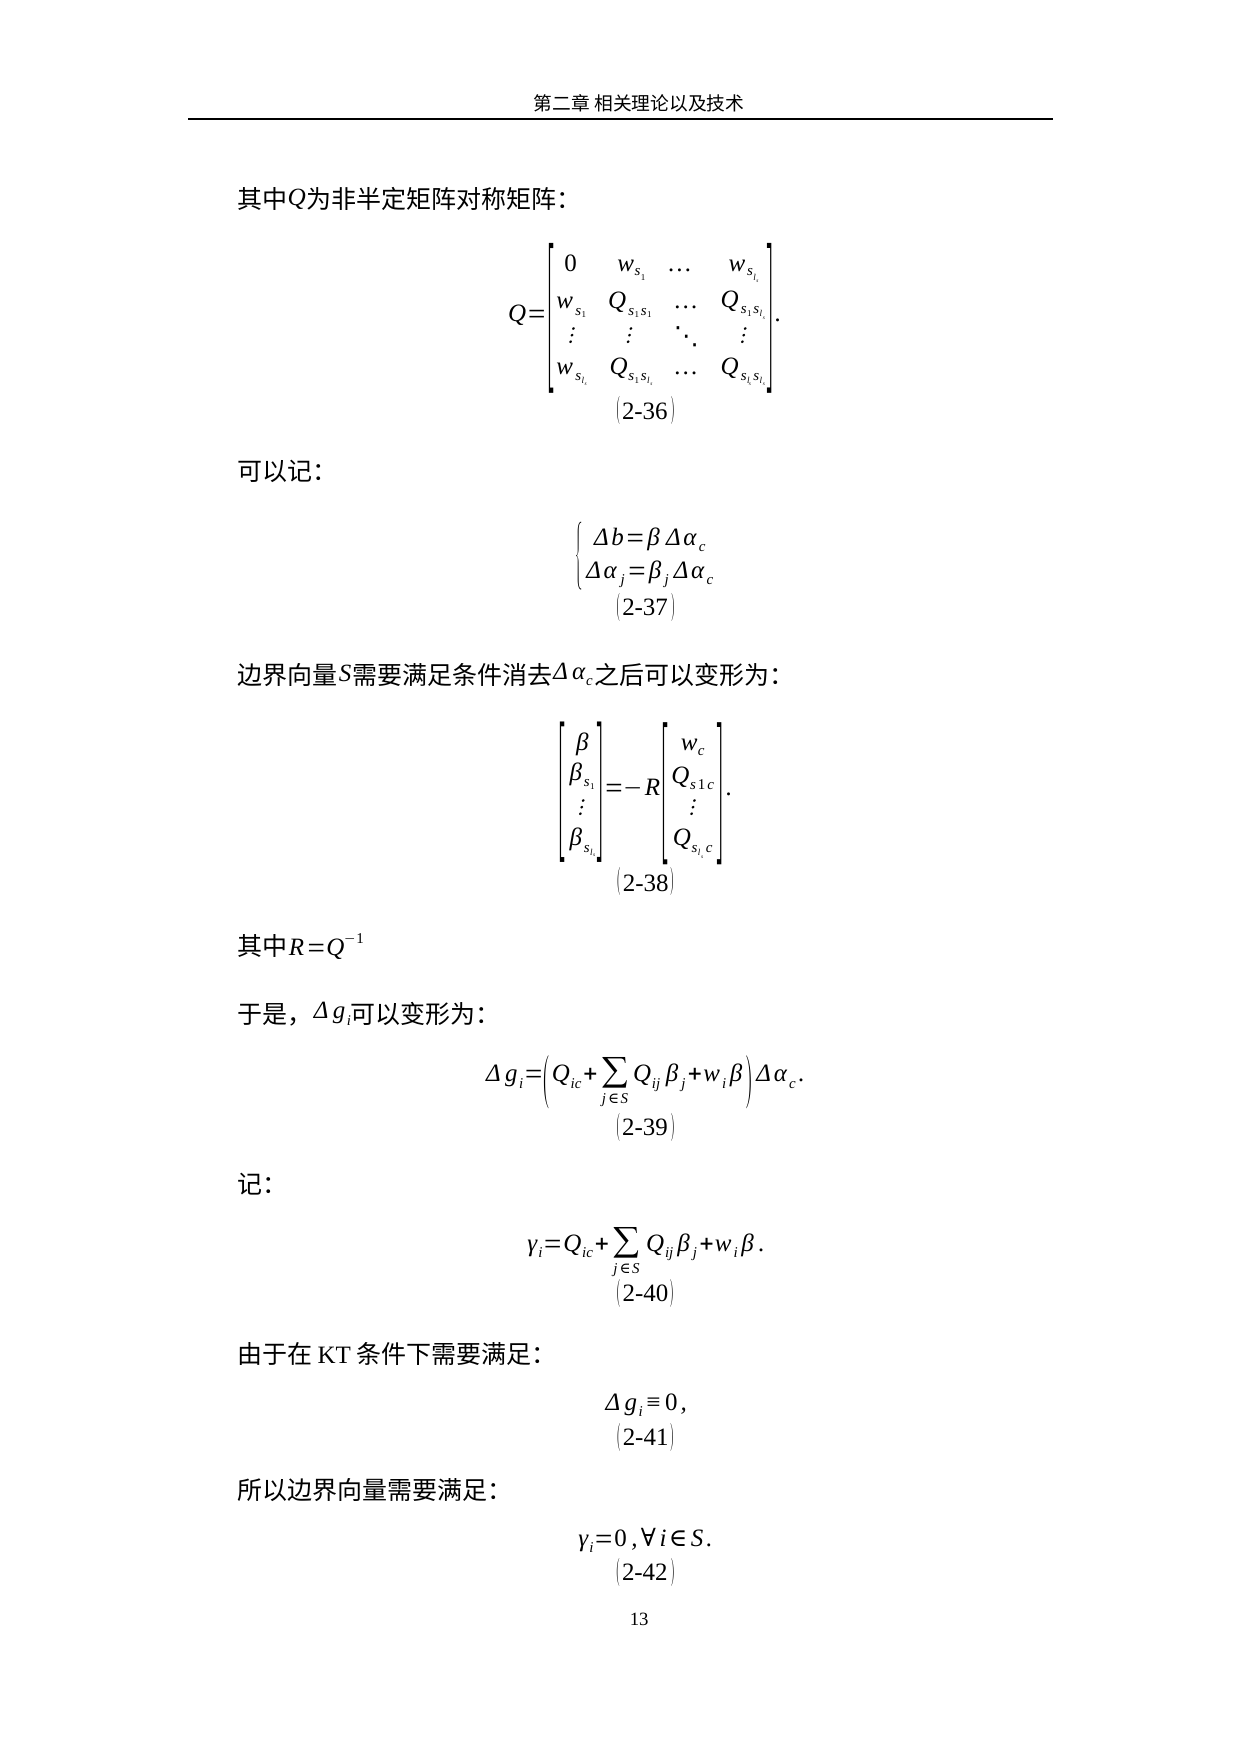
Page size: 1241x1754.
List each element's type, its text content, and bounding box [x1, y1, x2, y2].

text 于是，可以变形为： [187, 979, 1053, 1047]
text 记： [187, 1149, 1053, 1217]
text 其中为非半定矩阵对称矩阵： [187, 164, 1053, 232]
text 由于在KT条件下需要满足： [187, 1318, 1053, 1386]
text 边界向量需要满足条件消去之后可以变形为： [187, 639, 1053, 707]
text 其中 [187, 911, 1053, 979]
text 所以边界向量需要满足： [187, 1454, 1053, 1522]
text 可以记： [187, 436, 1053, 503]
